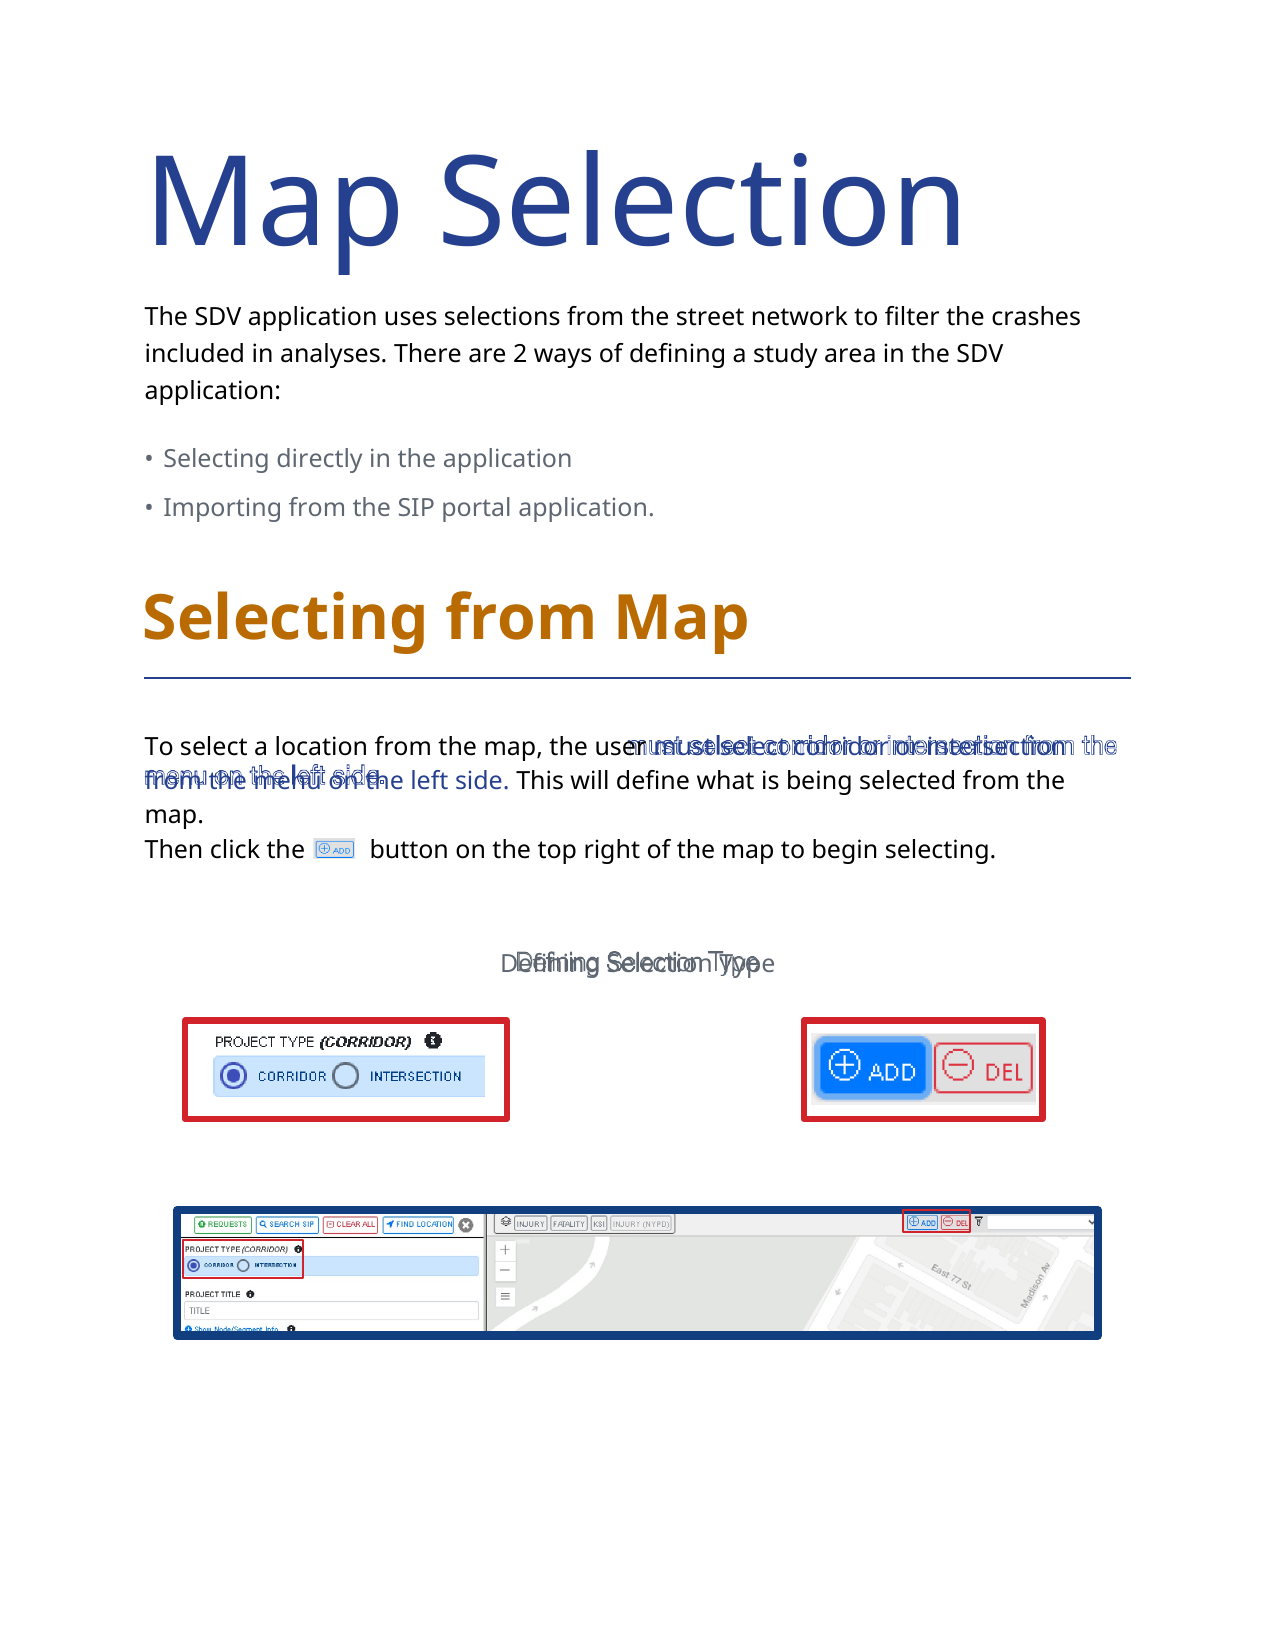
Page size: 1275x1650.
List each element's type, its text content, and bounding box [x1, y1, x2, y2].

picture [181, 1214, 1094, 1331]
list Importing from the SIP portal application. [144, 490, 1187, 524]
subtitle Selecting from Map [142, 573, 1187, 658]
text To select a location from the map, the user must select corridor or intersection from the menu on the left side. This will define what is being selected from the map. [144, 729, 1124, 831]
subtitle Map Selection [144, 121, 1187, 276]
text The SDV application uses selections from the street network to filter the crashes included in analyses. There are 2 ways of defining a study area in the SDV application: [144, 299, 1124, 407]
picture [811, 1033, 1036, 1105]
text Then click the button on the top right of the map to begin selecting. [144, 831, 1187, 866]
picture [213, 1032, 485, 1097]
list Selecting directly in the application [144, 441, 1187, 475]
text Defining Selection Type [355, 945, 920, 979]
picture [904, 1214, 969, 1231]
